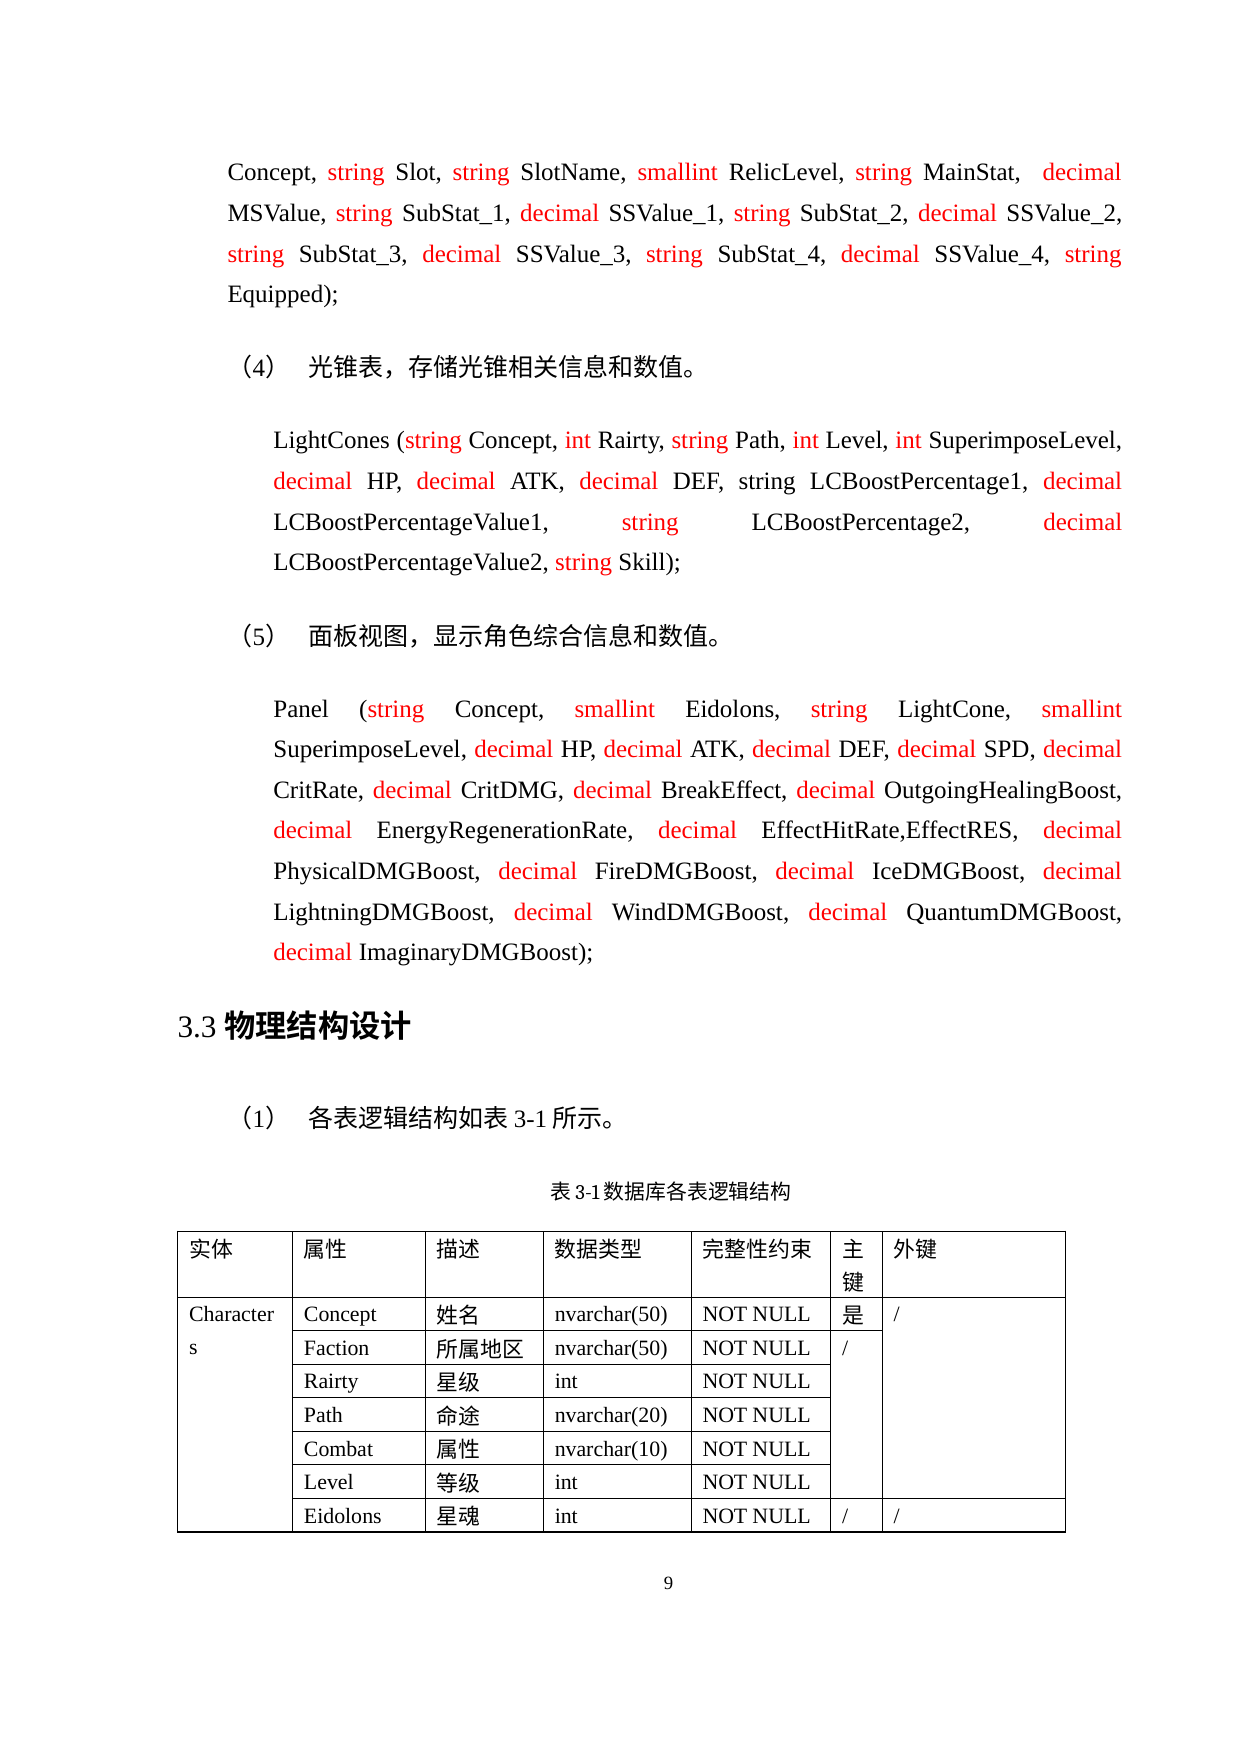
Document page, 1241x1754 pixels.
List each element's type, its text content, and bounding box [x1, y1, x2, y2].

table_cell Level [293, 1465, 425, 1498]
table_header 主键 [831, 1232, 882, 1297]
list Panel (string Concept, smallint Eidolons, string LightCone, smallint SuperimposeLevel, decimal HP, decimal ATK, decimal DEF, decimal SPD, decimal CritRate, decimal CritDMG, decimal BreakEffect, decimal OutgoingHealingBoost, decimal EnergyRegenerationRate, decimal EffectHitRate,EffectRES, decimal PhysicalDMGBoost, decimal FireDMGBoost, decimal IceDMGBoost, decimal LightningDMGBoost, decimal WindDMGBoost, decimal QuantumDMGBoost, decimal ImaginaryDMGBoost); [273, 692, 1122, 968]
table_cell NOT NULL [692, 1398, 830, 1431]
table_cell NOT NULL [692, 1432, 830, 1464]
list 光锥表，存储光锥相关信息和数值。 [227, 333, 1122, 398]
table_cell Characters [178, 1298, 292, 1531]
table_cell / [831, 1331, 882, 1498]
table_cell 星级 [426, 1365, 543, 1397]
table_header 实体 [178, 1232, 292, 1297]
table_header 属性 [293, 1232, 425, 1297]
subtitle 物理结构设计 [177, 992, 1122, 1057]
table_cell 姓名 [426, 1298, 543, 1330]
table_cell NOT NULL [692, 1499, 830, 1531]
table_cell / [883, 1298, 1065, 1498]
table_cell NOT NULL [692, 1298, 830, 1330]
table_cell Eidolons [293, 1499, 425, 1531]
table_cell 星魂 [426, 1499, 543, 1531]
table_cell 命途 [426, 1398, 543, 1431]
table_cell Concept [293, 1298, 425, 1330]
list LightCones (string Concept, int Rairty, string Path, int Level, int SuperimposeLevel, decimal HP, decimal ATK, decimal DEF, string LCBoostPercentage1, decimal LCBoostPercentageValue1, string LCBoostPercentage2, decimal LCBoostPercentageValue2, string Skill); [273, 424, 1122, 578]
list 各表逻辑结构如表3-1所示。 [227, 1084, 1122, 1149]
table_cell / [883, 1499, 1065, 1531]
table_cell NOT NULL [692, 1365, 830, 1397]
table_cell Rairty [293, 1365, 425, 1397]
table_cell Path [293, 1398, 425, 1431]
table_header 描述 [426, 1232, 543, 1297]
table_cell nvarchar(10) [544, 1432, 691, 1464]
table_cell 等级 [426, 1465, 543, 1498]
table_cell 是 [831, 1298, 882, 1330]
table_cell nvarchar(50) [544, 1298, 691, 1330]
text Concept, string Slot, string SlotName, smallint RelicLevel, string MainStat, decimal MSValue, string SubStat_1, decimal SSValue_1, string SubStat_2, decimal SSValue_2, string SubStat_3, decimal SSValue_3, string SubStat_4, decimal SSValue_4, string Equipped); [227, 156, 1122, 310]
table_cell int [544, 1365, 691, 1397]
text 表 3-1 数据库各表逻辑结构 [177, 1174, 1122, 1207]
list 面板视图，显示角色综合信息和数值。 [227, 602, 1122, 667]
table_cell NOT NULL [692, 1331, 830, 1364]
table_header 外键 [883, 1232, 1065, 1297]
table_cell int [544, 1499, 691, 1531]
table_cell nvarchar(20) [544, 1398, 691, 1431]
table_header 完整性约束 [692, 1232, 830, 1297]
table_cell Combat [293, 1432, 425, 1464]
table_cell Faction [293, 1331, 425, 1364]
table_cell 所属地区 [426, 1331, 543, 1364]
table_cell / [831, 1499, 882, 1531]
table_cell NOT NULL [692, 1465, 830, 1498]
table_cell nvarchar(50) [544, 1331, 691, 1364]
table_header 数据类型 [544, 1232, 691, 1297]
table_cell 属性 [426, 1432, 543, 1464]
table_cell int [544, 1465, 691, 1498]
